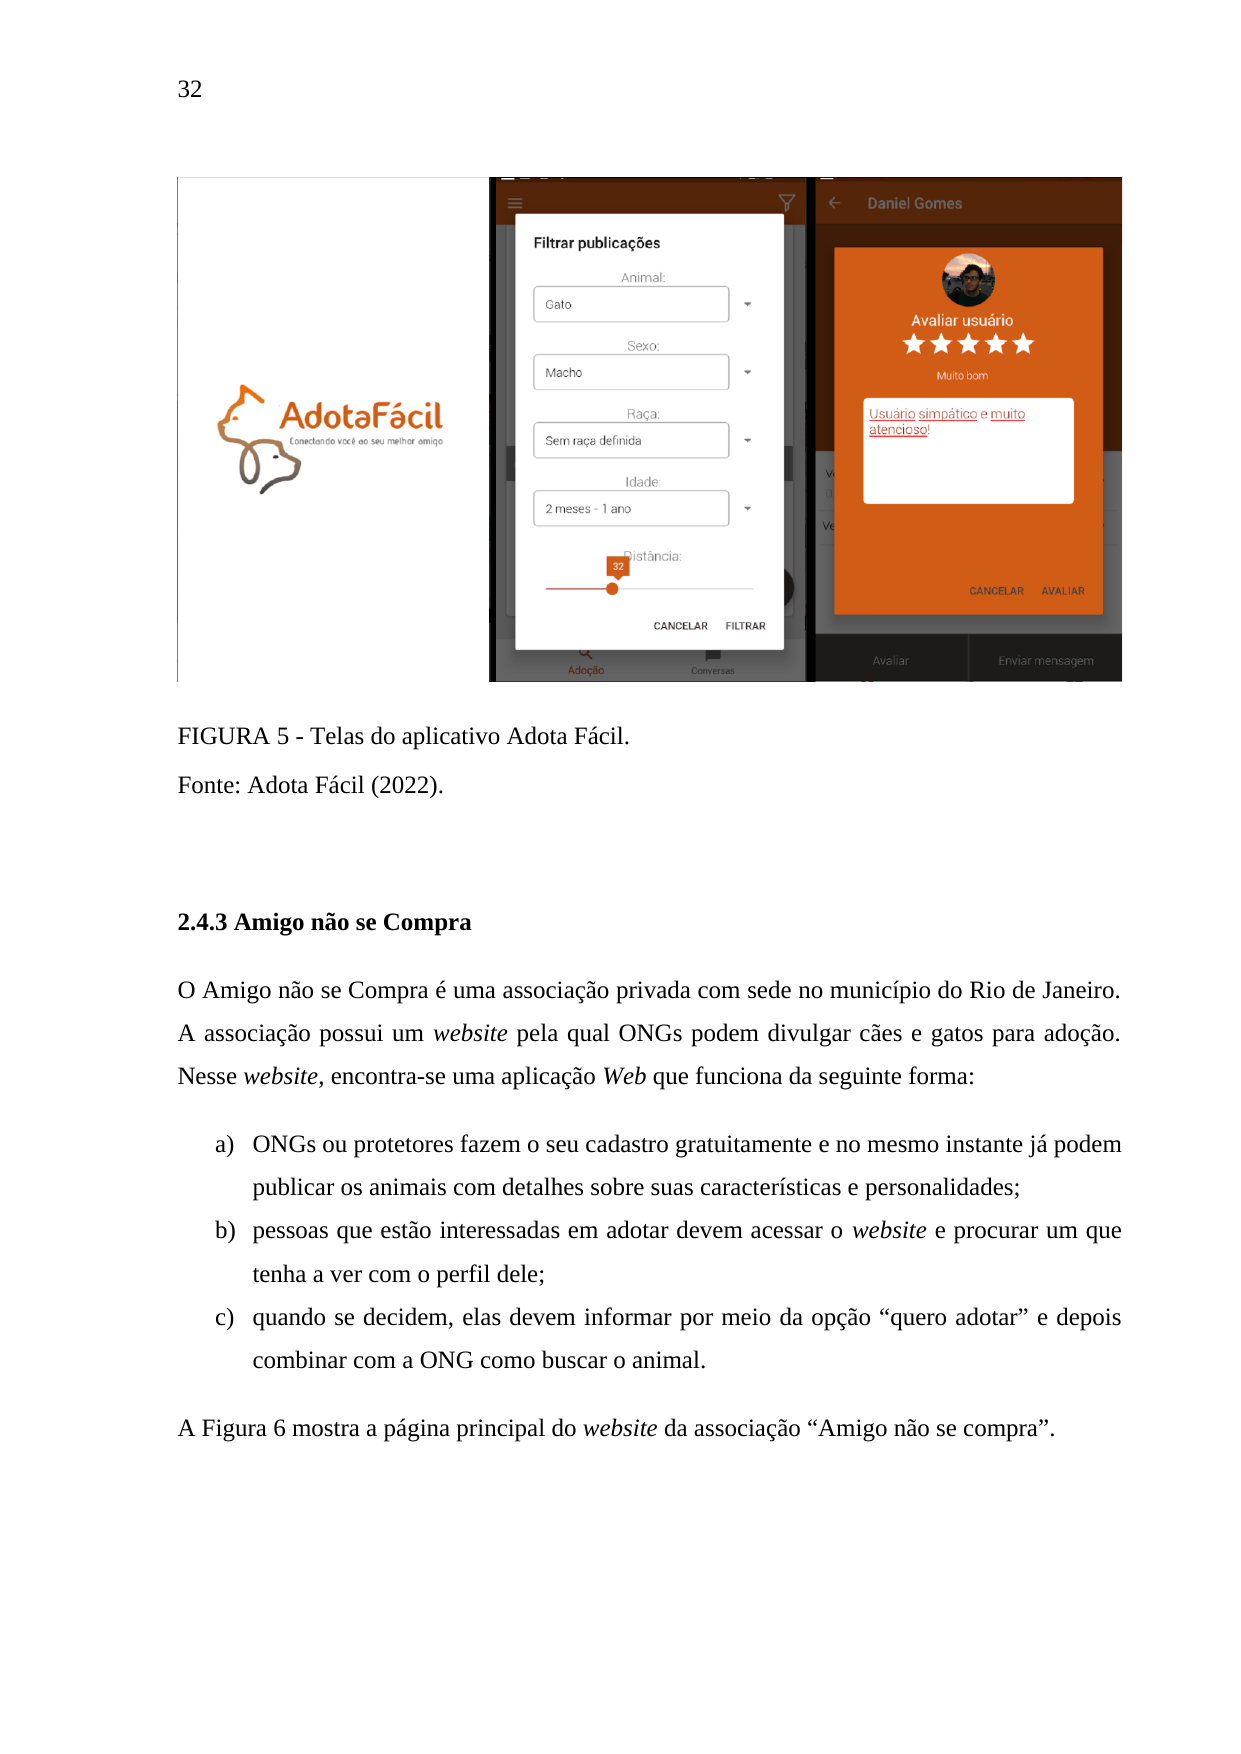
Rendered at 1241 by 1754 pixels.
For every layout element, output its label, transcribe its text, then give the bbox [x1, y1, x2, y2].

list ONGs ou protetores fazem o seu cadastro gratuitamente e no mesmo instante já podem publicar os animais com detalhes sobre suas características e personalidades; [215, 1129, 1122, 1201]
text FIGURA 5 - Telas do aplicativo Adota Fácil. [177, 721, 1122, 750]
subtitle 2.4.3 Amigo não se Compra [177, 907, 1122, 936]
list quando se decidem, elas devem informar por meio da opção “quero adotar” e depois combinar com a ONG como buscar o animal. [215, 1302, 1122, 1374]
text A Figura 6 mostra a página principal do website da associação “Amigo não se compra”. [177, 1413, 1122, 1442]
text Fonte: Adota Fácil (2022). [177, 771, 1122, 799]
text O Amigo não se Compra é uma associação privada com sede no município do Rio de Janeiro. A associação possui um website pela qual ONGs podem divulgar cães e gatos para adoção. Nesse website, encontra-se uma aplicação Web que funciona da seguinte forma: [177, 975, 1122, 1090]
list pessoas que estão interessadas em adotar devem acessar o website e procurar um que tenha a ver com o perfil dele; [215, 1216, 1122, 1287]
picture [177, 177, 1123, 682]
